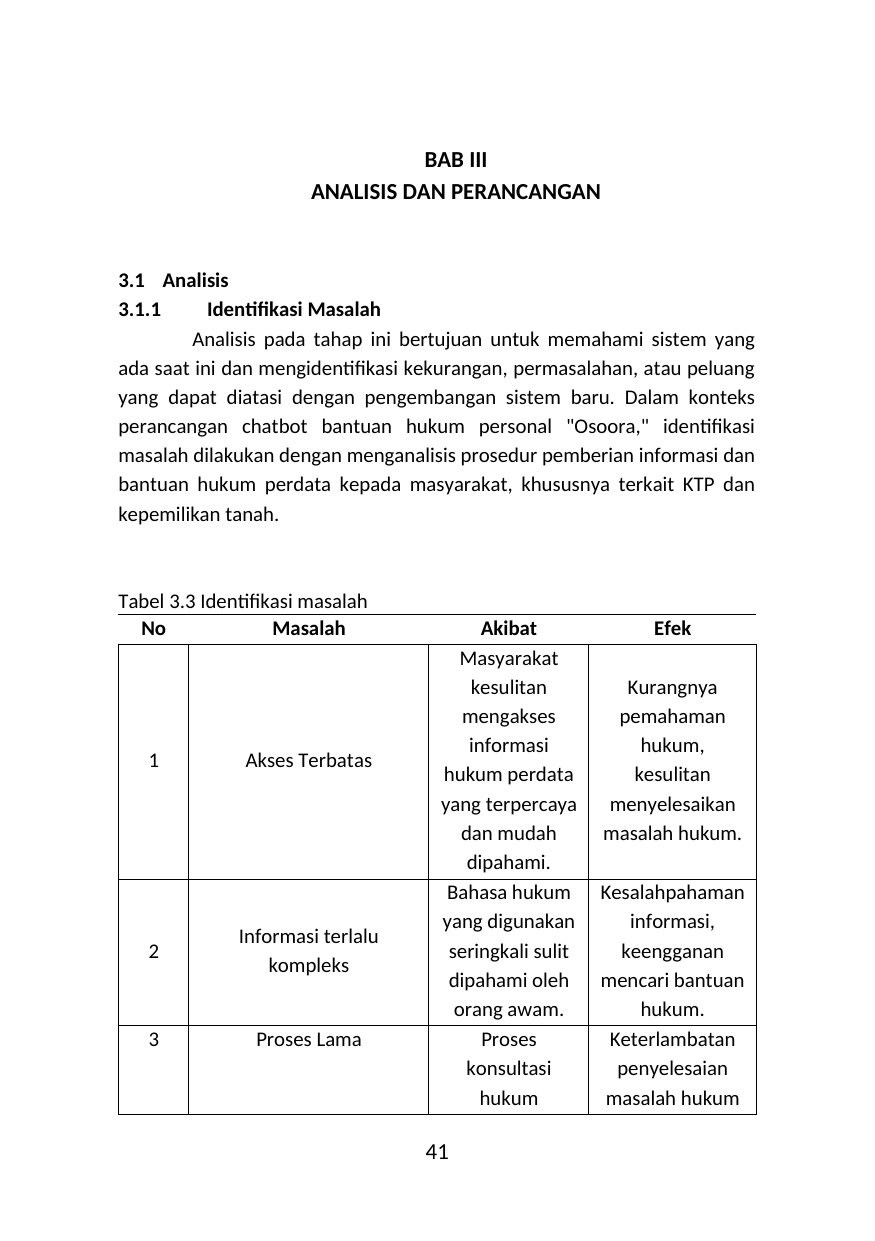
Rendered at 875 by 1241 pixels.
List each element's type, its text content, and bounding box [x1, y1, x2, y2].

table_header Masalah [189, 615, 429, 644]
text Analisis pada tahap ini bertujuan untuk memahami sistem yang ada saat ini dan mengidentifikasi kekurangan, permasalahan, atau peluang yang dapat diatasi dengan pengembangan sistem baru. Dalam konteks perancangan chatbot bantuan hukum personal "Osoora," identifikasi masalah dilakukan dengan menganalisis prosedur pemberian informasi dan bantuan hukum perdata kepada masyarakat, khususnya terkait KTP dan kepemilikan tanah. [118, 326, 756, 526]
table_cell Akses Terbatas [189, 645, 428, 878]
table_cell Proses konsultasi hukum konvensional [429, 1026, 588, 1114]
table_header Efek [589, 615, 756, 644]
subtitle BAB III ANALISIS DAN PERANCANGAN [118, 145, 756, 205]
subtitle Identifikasi Masalah [118, 297, 756, 322]
subtitle Analisis [118, 267, 756, 293]
table_cell 1 [119, 645, 188, 878]
table_cell Proses Lama [189, 1026, 428, 1114]
table_cell Bahasa hukum yang digunakan seringkali sulit dipahami oleh orang awam. [429, 880, 588, 1025]
table_header Akibat [429, 615, 589, 644]
table_cell Informasi terlalu kompleks [189, 880, 428, 1025]
table_cell 2 [119, 880, 188, 1025]
table_header No [118, 615, 189, 644]
table_cell 3 [119, 1026, 188, 1114]
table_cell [589, 1026, 756, 1114]
table_cell Kesalahpahaman informasi, keengganan mencari bantuan hukum. [589, 880, 756, 1025]
table_cell Masyarakat kesulitan mengakses informasi hukum perdata yang terpercaya dan mudah dipahami. [429, 645, 588, 878]
table_cell Kurangnya pemahaman hukum, kesulitan menyelesaikan masalah hukum. [589, 645, 756, 878]
